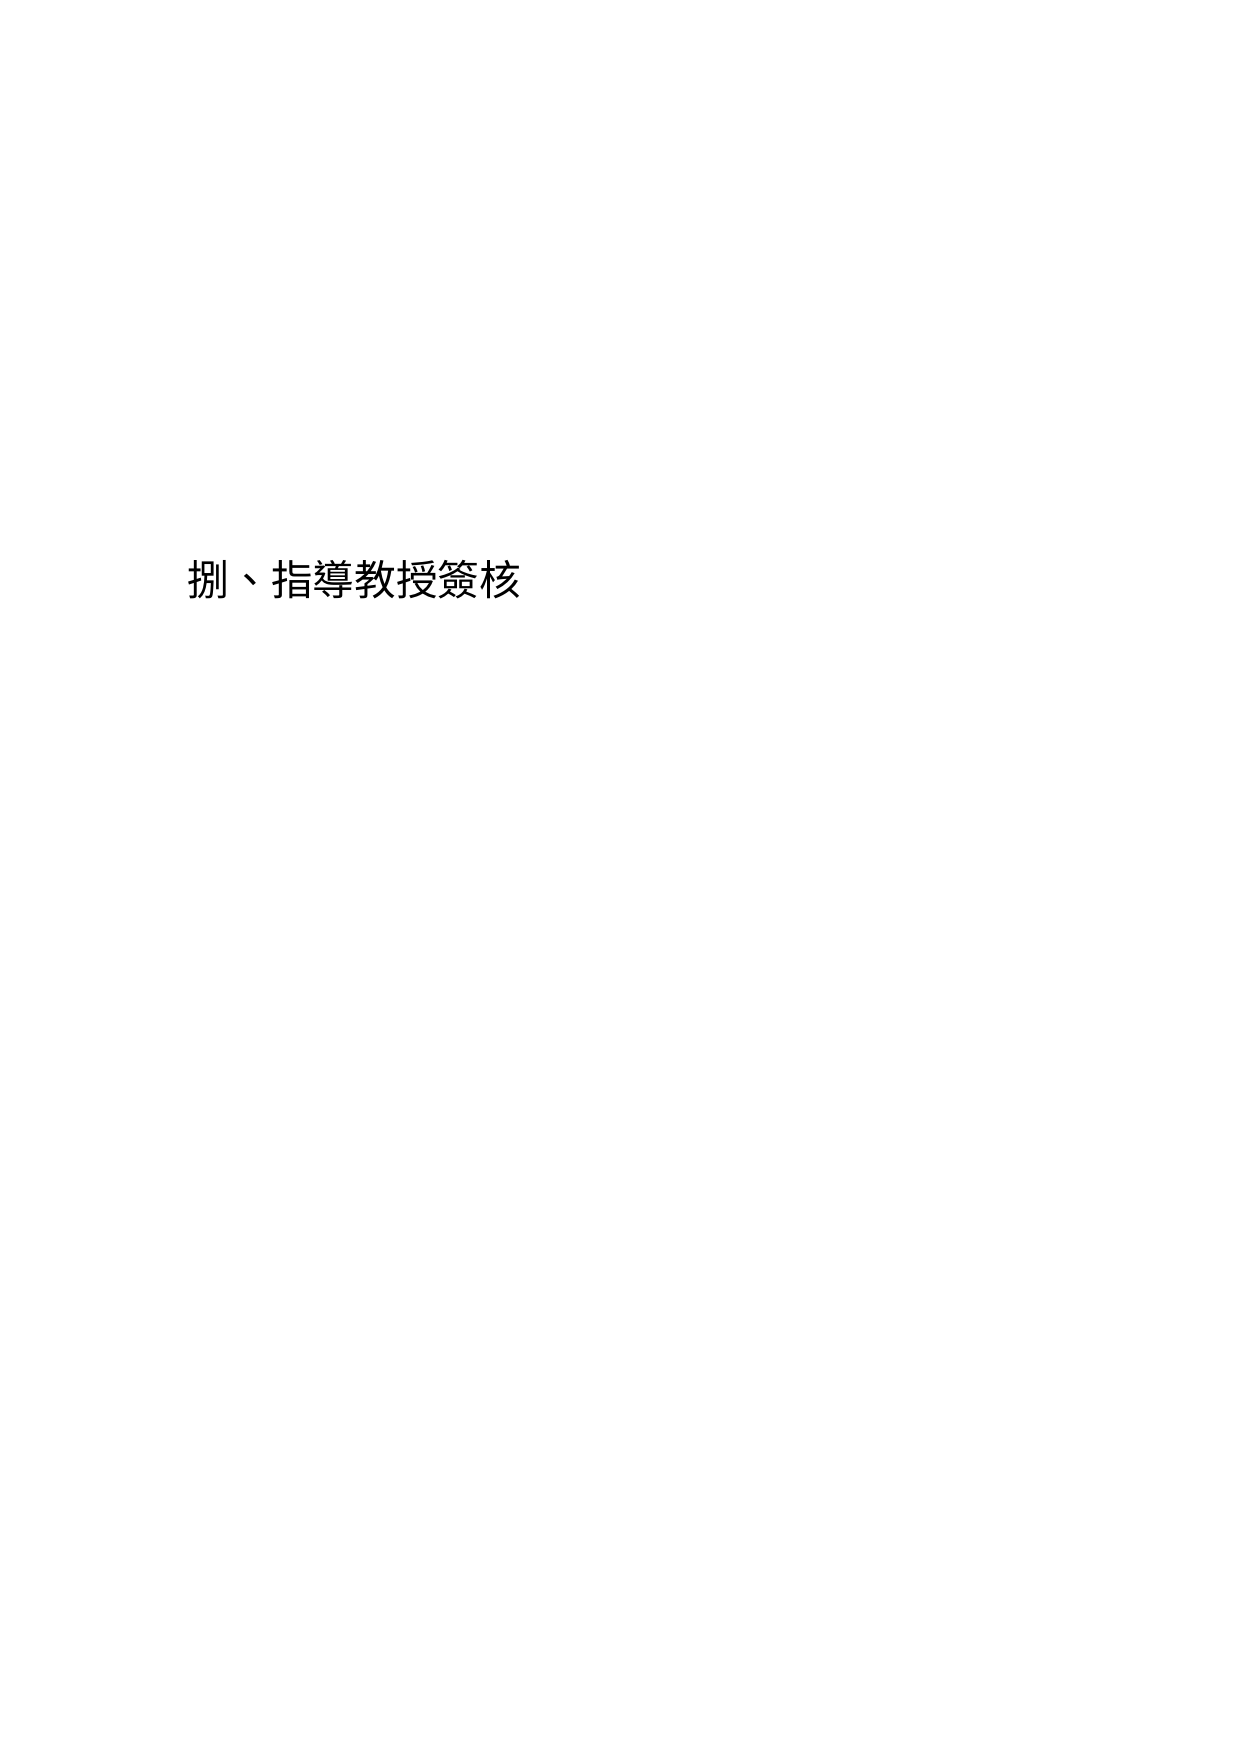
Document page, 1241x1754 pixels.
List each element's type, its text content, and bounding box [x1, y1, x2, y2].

text 捌、指導教授簽核 [187, 539, 1053, 614]
